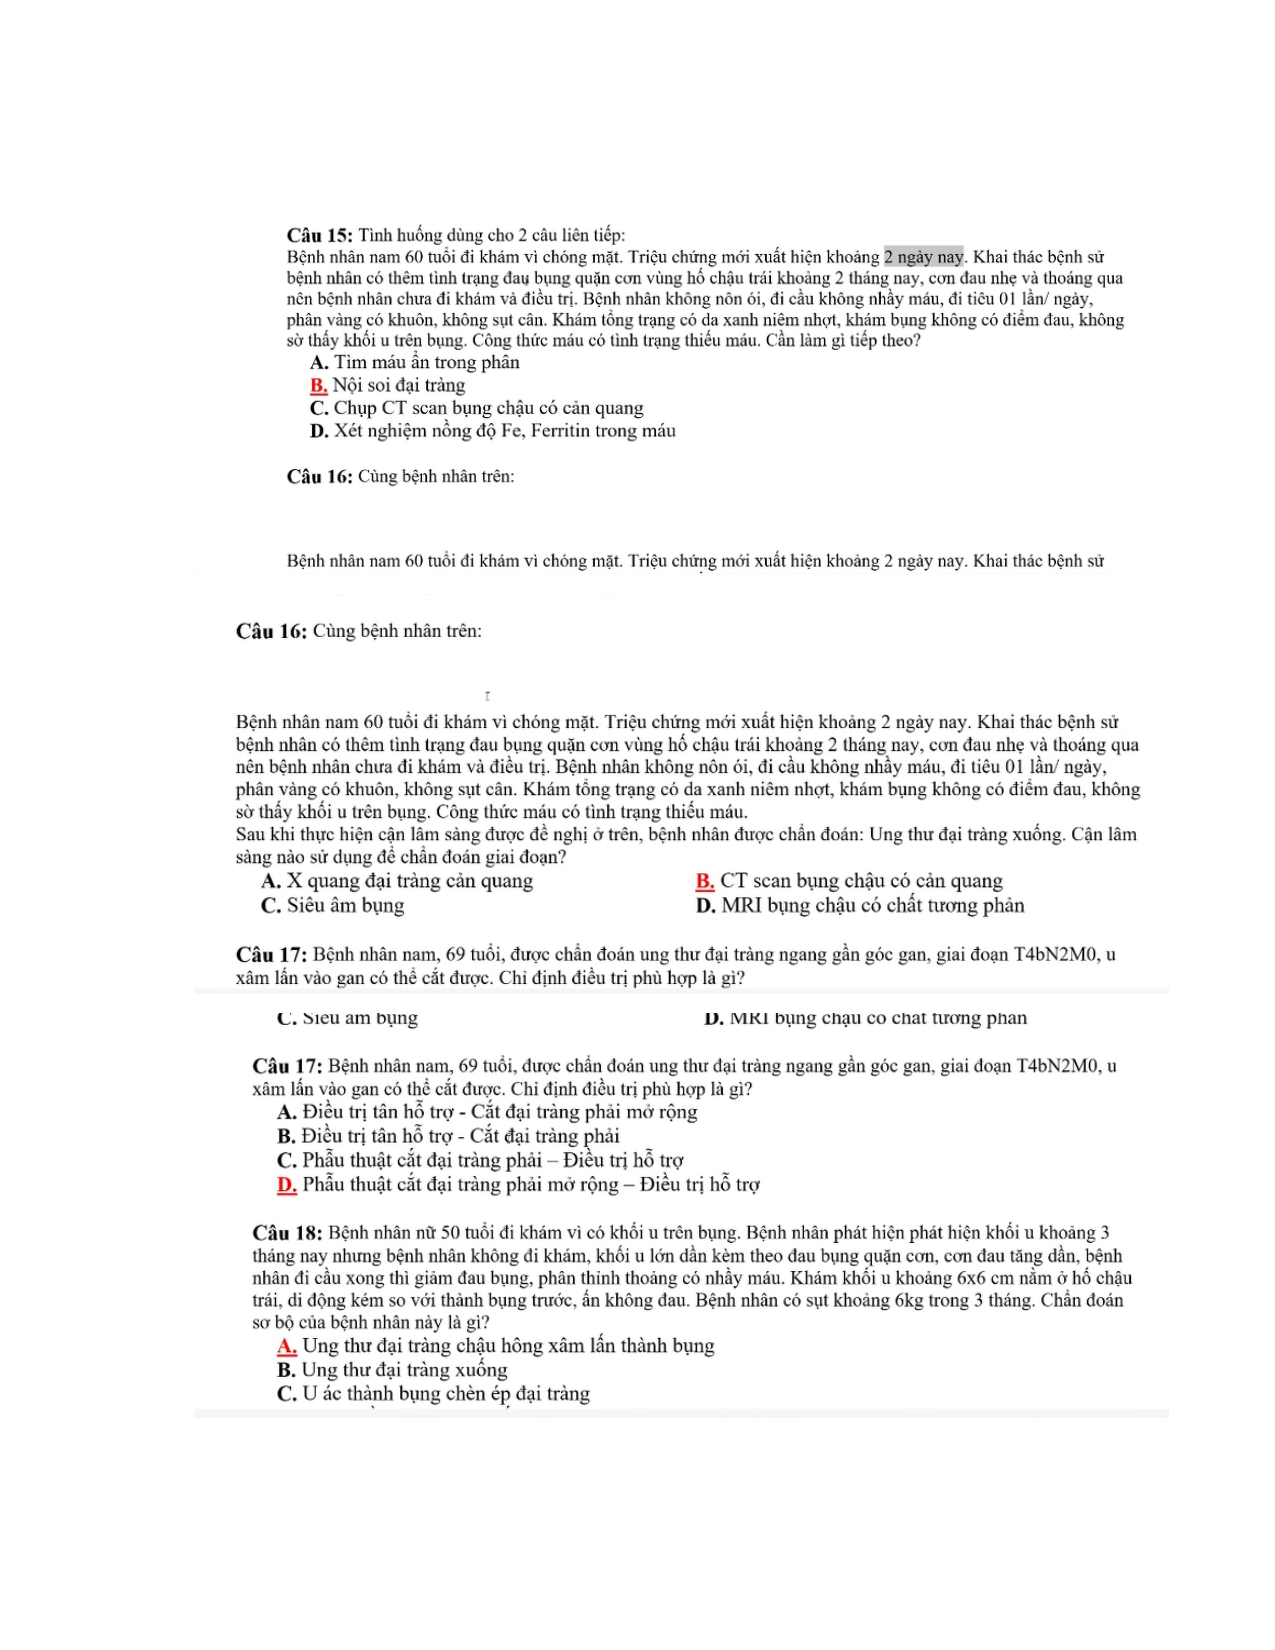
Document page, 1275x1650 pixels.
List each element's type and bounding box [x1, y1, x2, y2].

picture [194, 593, 1170, 994]
picture [194, 150, 1170, 574]
picture [194, 1013, 1170, 1419]
